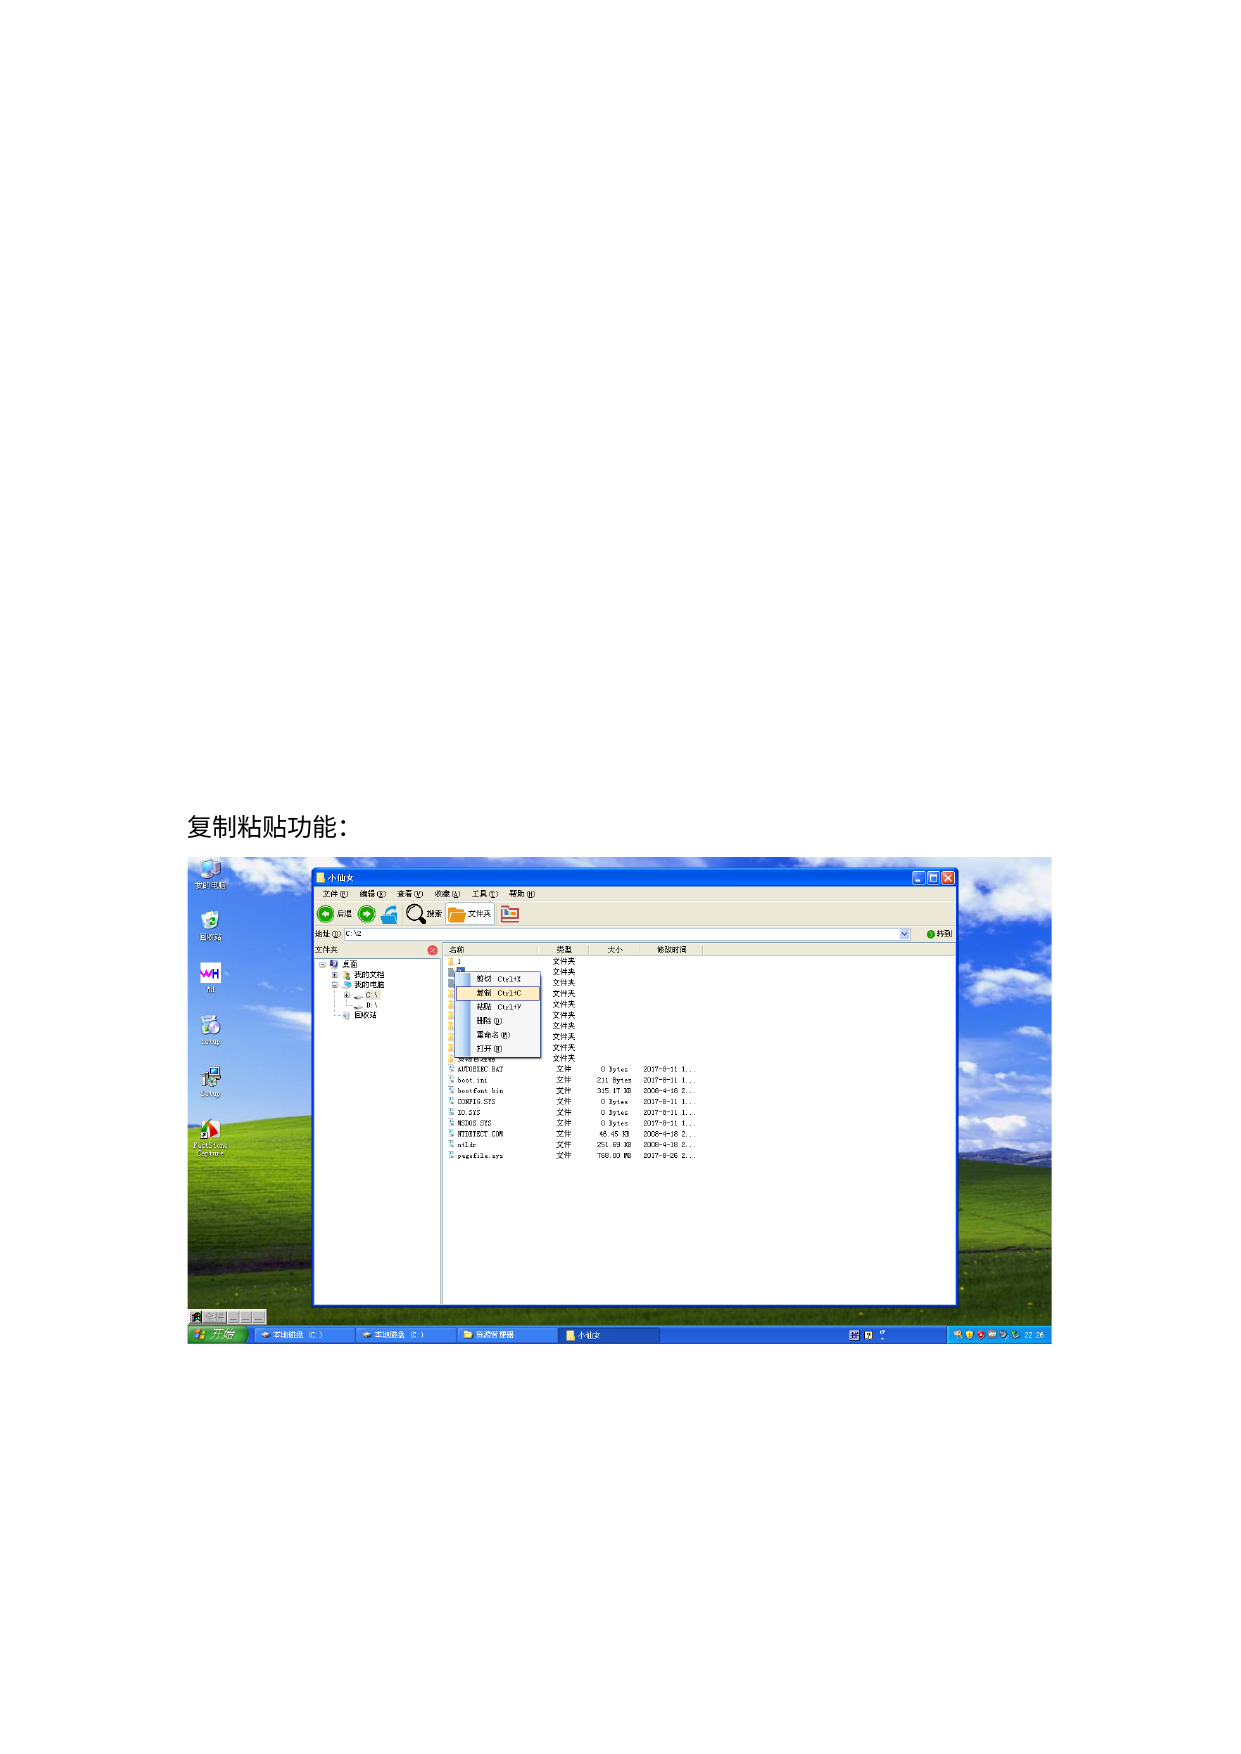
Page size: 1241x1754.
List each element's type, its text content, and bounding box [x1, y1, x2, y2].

text 复制粘贴功能： [187, 793, 1053, 858]
picture [187, 857, 1052, 1344]
